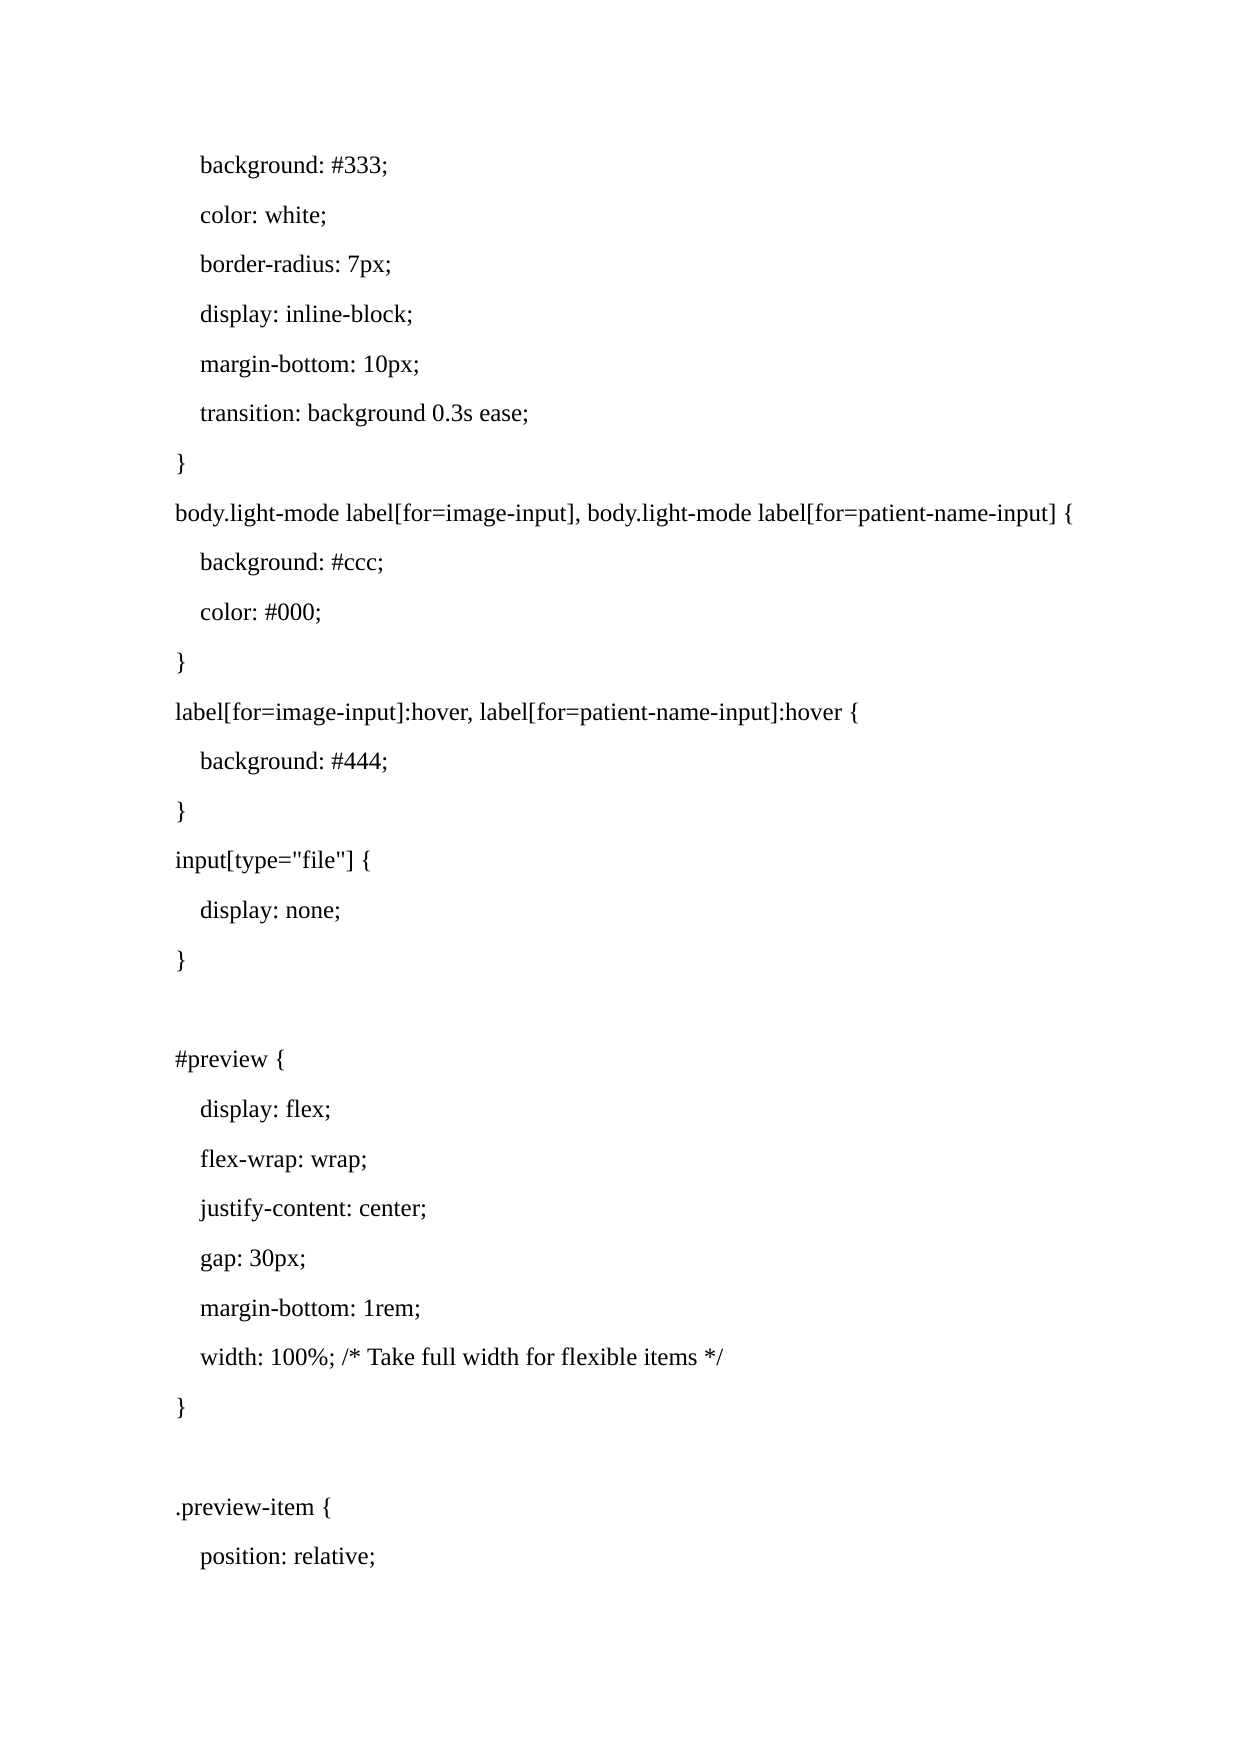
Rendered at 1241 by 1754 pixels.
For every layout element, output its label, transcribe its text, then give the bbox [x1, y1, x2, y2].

text input[type="file"] { [150, 846, 1090, 874]
text margin-bottom: 1rem; [150, 1293, 1090, 1322]
text background: #ccc; [150, 547, 1090, 576]
text #preview { [150, 1044, 1090, 1073]
text width: 100%; /* Take full width for flexible items */ [150, 1342, 1090, 1371]
text flex-wrap: wrap; [150, 1144, 1090, 1172]
text label[for=image-input]:hover, label[for=patient-name-input]:hover { [150, 697, 1090, 725]
text background: #333; [150, 150, 1090, 179]
text gap: 30px; [150, 1243, 1090, 1272]
text border-radius: 7px; [150, 249, 1090, 278]
text } [150, 1392, 1090, 1421]
text display: inline-block; [150, 299, 1090, 328]
text body.light-mode label[for=image-input], body.light-mode label[for=patient-name-input] { [150, 498, 1090, 527]
text display: none; [150, 895, 1090, 924]
text } [150, 945, 1090, 974]
text display: flex; [150, 1094, 1090, 1123]
text } [150, 796, 1090, 825]
text } [150, 448, 1090, 477]
text color: #000; [150, 597, 1090, 626]
text background: #444; [150, 746, 1090, 775]
text .preview-item { [150, 1492, 1090, 1520]
text margin-bottom: 10px; [150, 349, 1090, 377]
text } [150, 647, 1090, 676]
text position: relative; [150, 1541, 1090, 1570]
text color: white; [150, 200, 1090, 228]
text transition: background 0.3s ease; [150, 398, 1090, 427]
text justify-content: center; [150, 1193, 1090, 1222]
